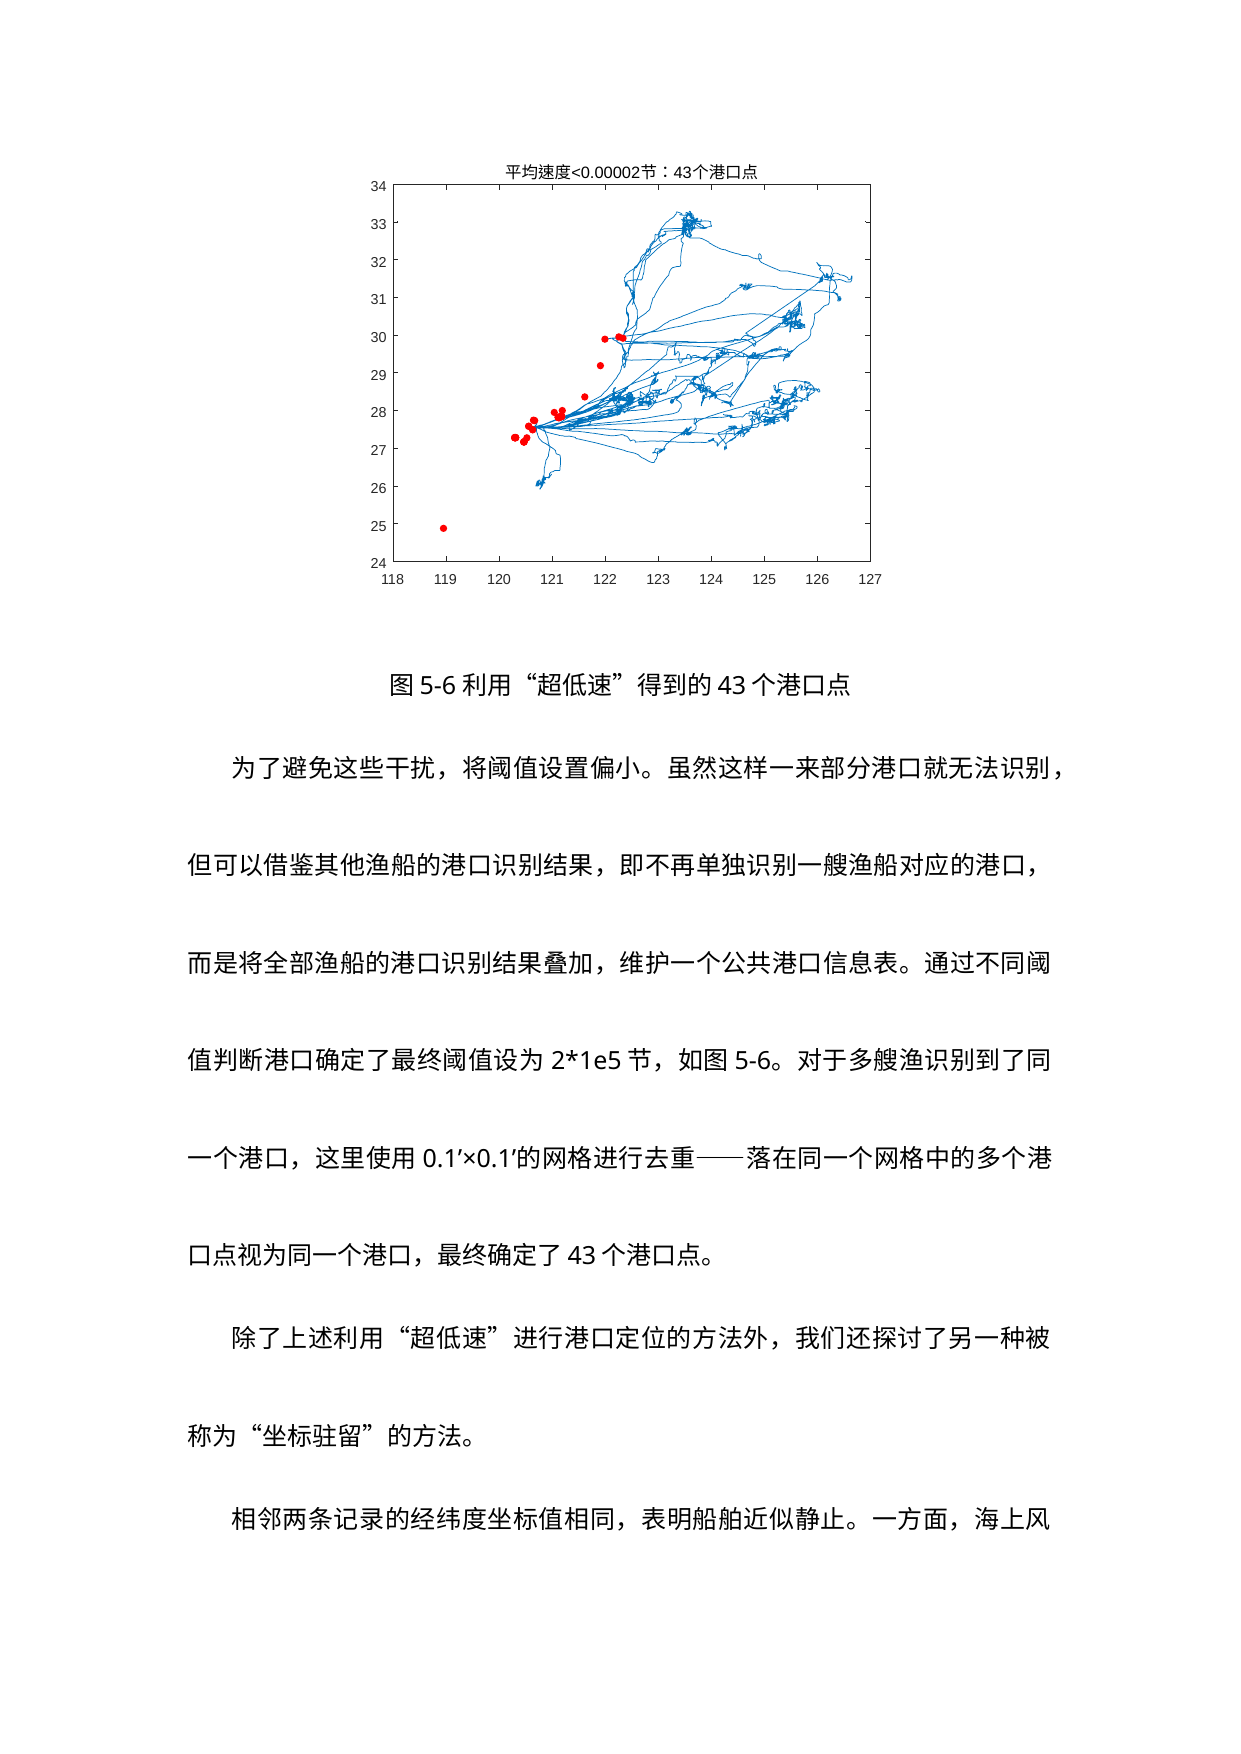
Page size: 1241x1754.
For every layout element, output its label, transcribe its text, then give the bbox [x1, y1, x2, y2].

text 除了上述利用“超低速”进行港口定位的方法外，我们还探讨了另一种被称为“坐标驻留”的方法。 [187, 1304, 1053, 1467]
text 图5-6 利用“超低速”得到的43个港口点 [187, 651, 1053, 716]
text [187, 1485, 1053, 1550]
text 为了避免这些干扰，将阈值设置偏小。虽然这样一来部分港口就无法识别，但可以借鉴其他渔船的港口识别结果，即不再单独识别一艘渔船对应的港口，而是将全部渔船的港口识别结果叠加，维护一个公共港口信息表。通过不同阈值判断港口确定了最终阈值设为2*1e5节，如图5-6。对于多艘渔识别到了同一个港口，这里使用0.1’×0.1’的网格进行去重——落在同一个网格中的多个港口点视为同一个港口，最终确定了43个港口点。 [187, 734, 1053, 1286]
